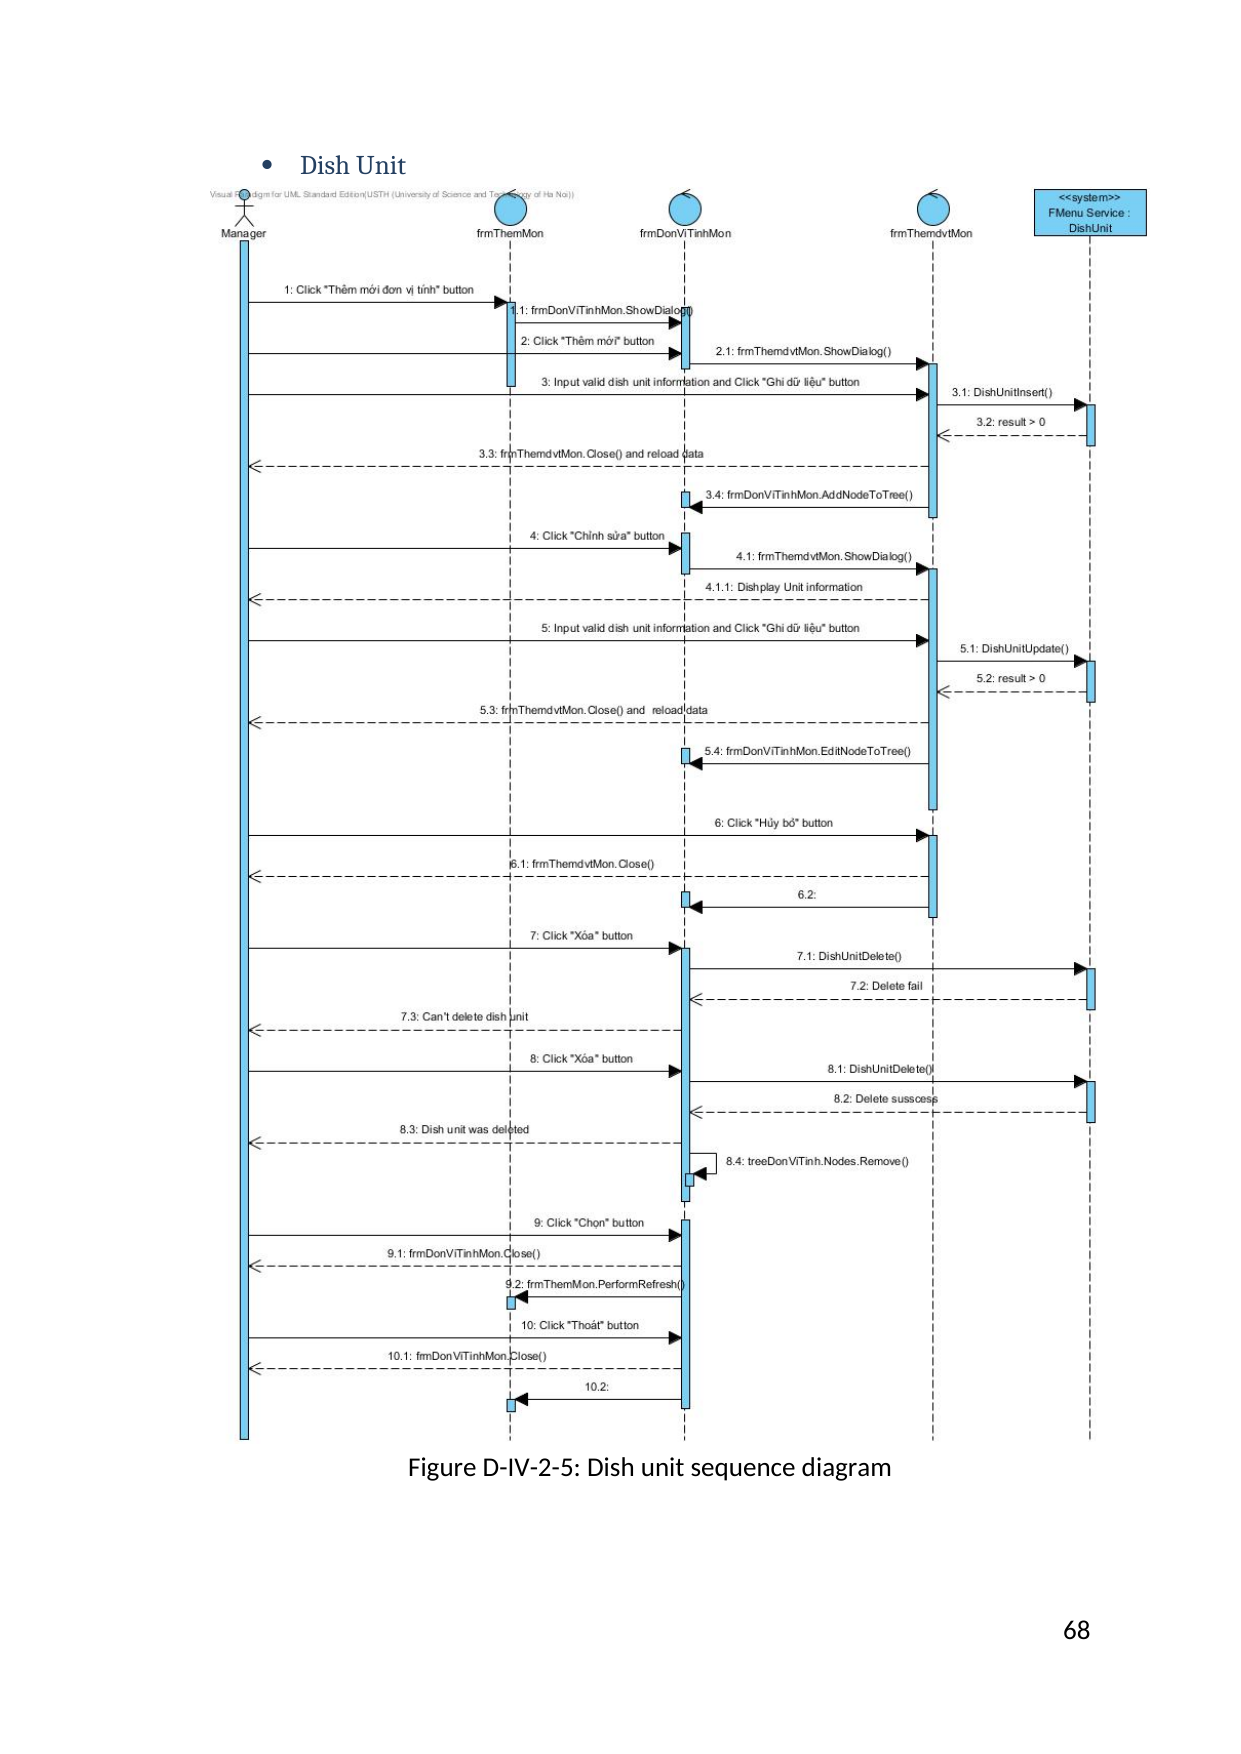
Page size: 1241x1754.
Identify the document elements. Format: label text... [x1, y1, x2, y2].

subtitle Dish Unit [262, 150, 1090, 181]
text Figure D-IV-2-5: Dish unit sequence diagram [150, 1451, 1090, 1483]
picture [210, 187, 1151, 1444]
